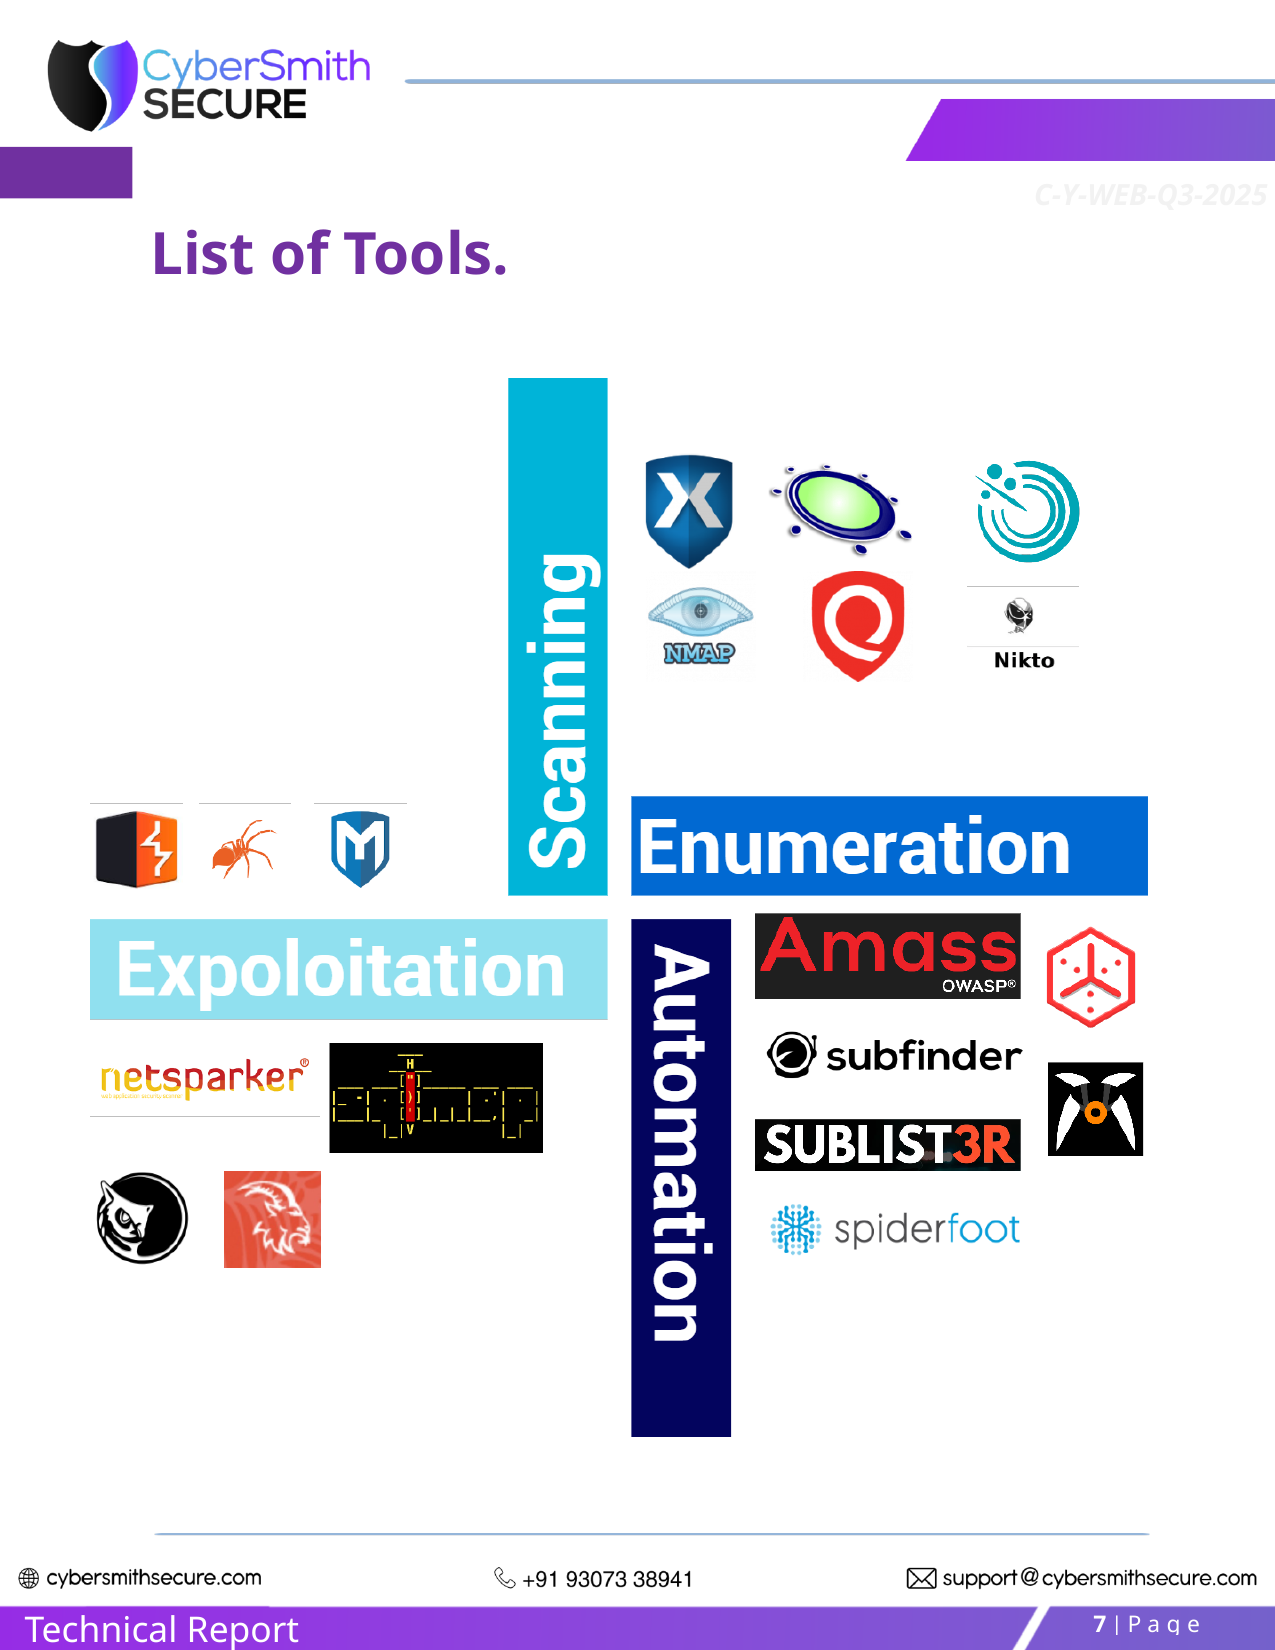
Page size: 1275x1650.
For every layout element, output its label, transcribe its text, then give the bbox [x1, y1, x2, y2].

subtitle List of Tools. [150, 212, 1125, 291]
picture [234, 1625, 245, 1640]
picture [0, 1533, 1275, 1650]
picture [90, 378, 1182, 1437]
picture [47, 40, 1275, 161]
